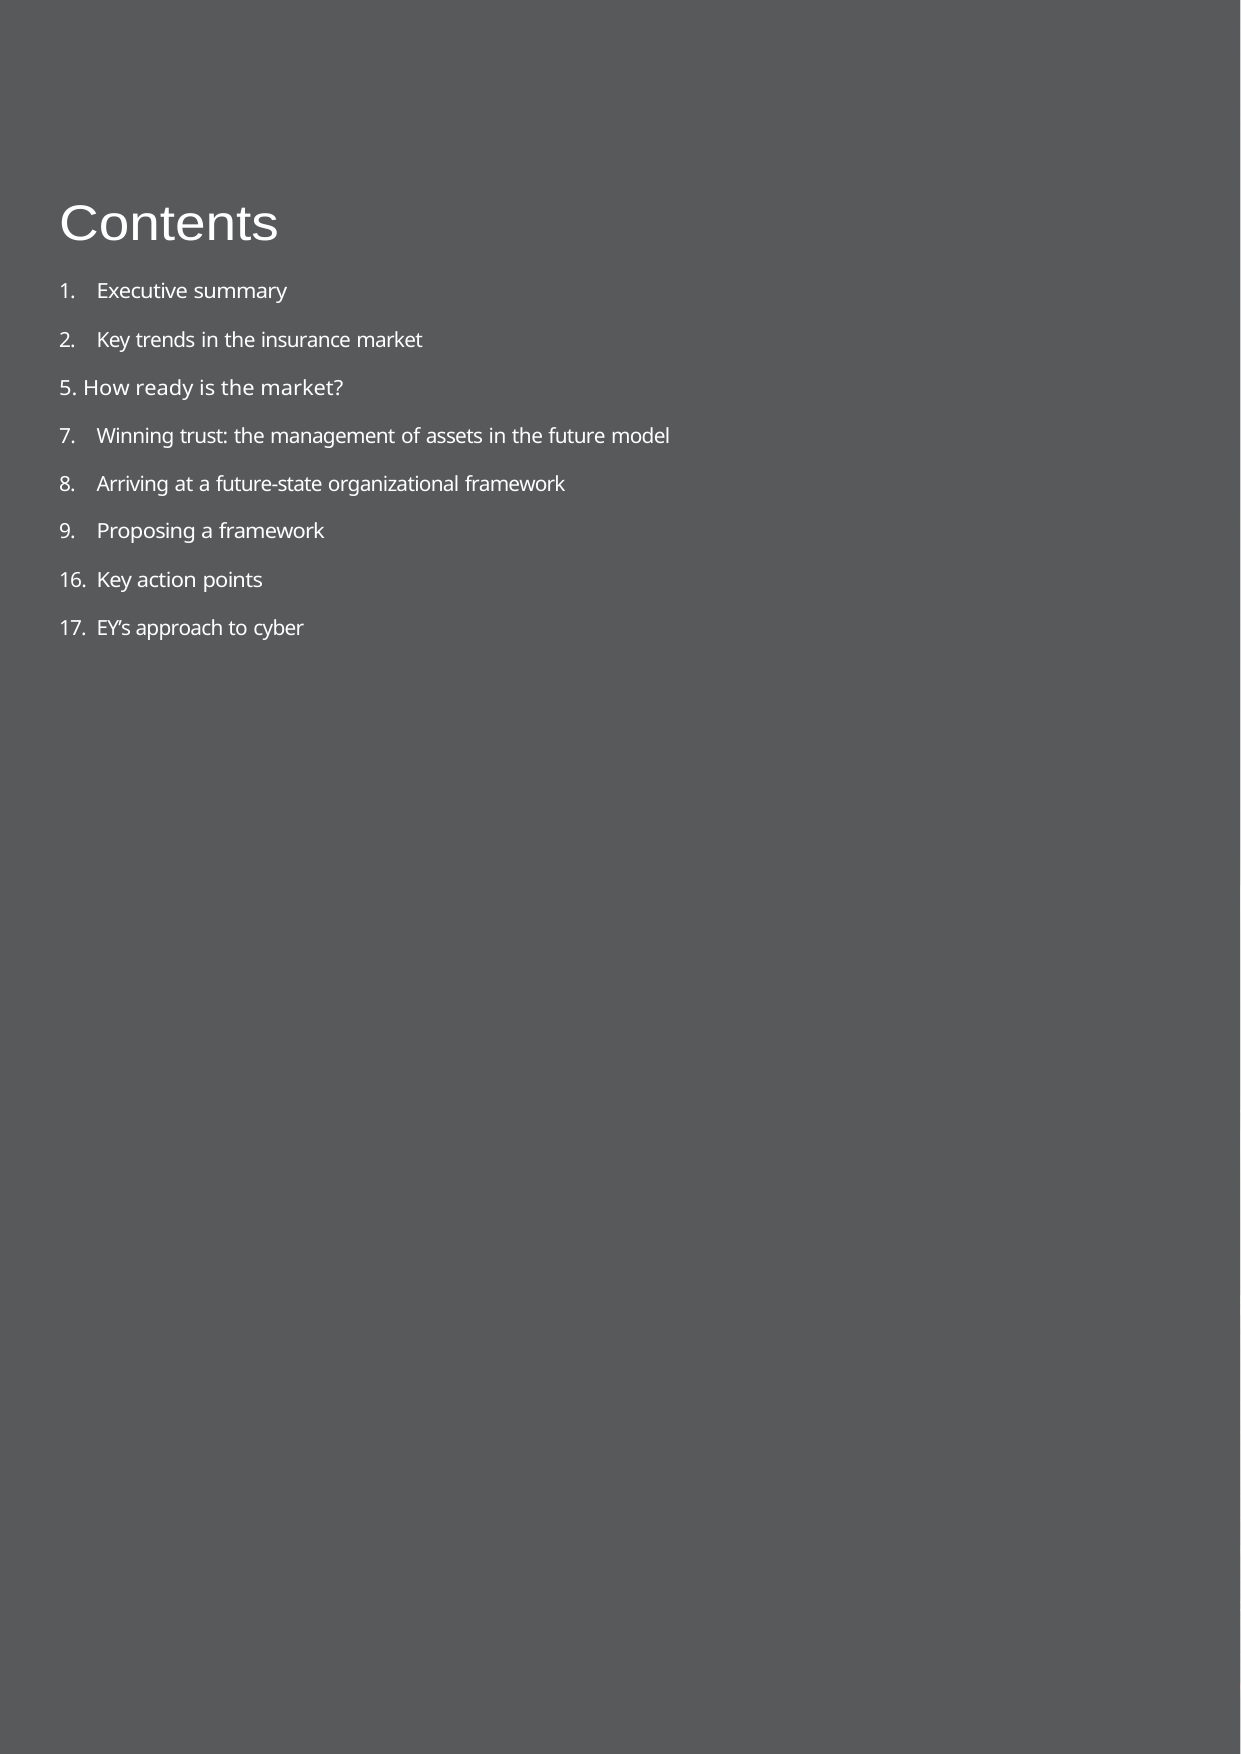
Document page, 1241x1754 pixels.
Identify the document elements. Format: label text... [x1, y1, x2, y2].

list Key trends in the insurance market [59, 325, 1240, 353]
list Arriving at a future-state organizational framework [59, 469, 1240, 497]
list Proposing a framework [59, 517, 1240, 545]
text 5. How ready is the market? [59, 373, 1240, 401]
list EY’s approach to cyber [59, 613, 1240, 641]
list Winning trust: the management of assets in the future model [59, 421, 1240, 449]
subtitle Executive summary [59, 277, 1240, 305]
subtitle Contents [59, 193, 1240, 251]
list Key action points [59, 565, 1240, 593]
